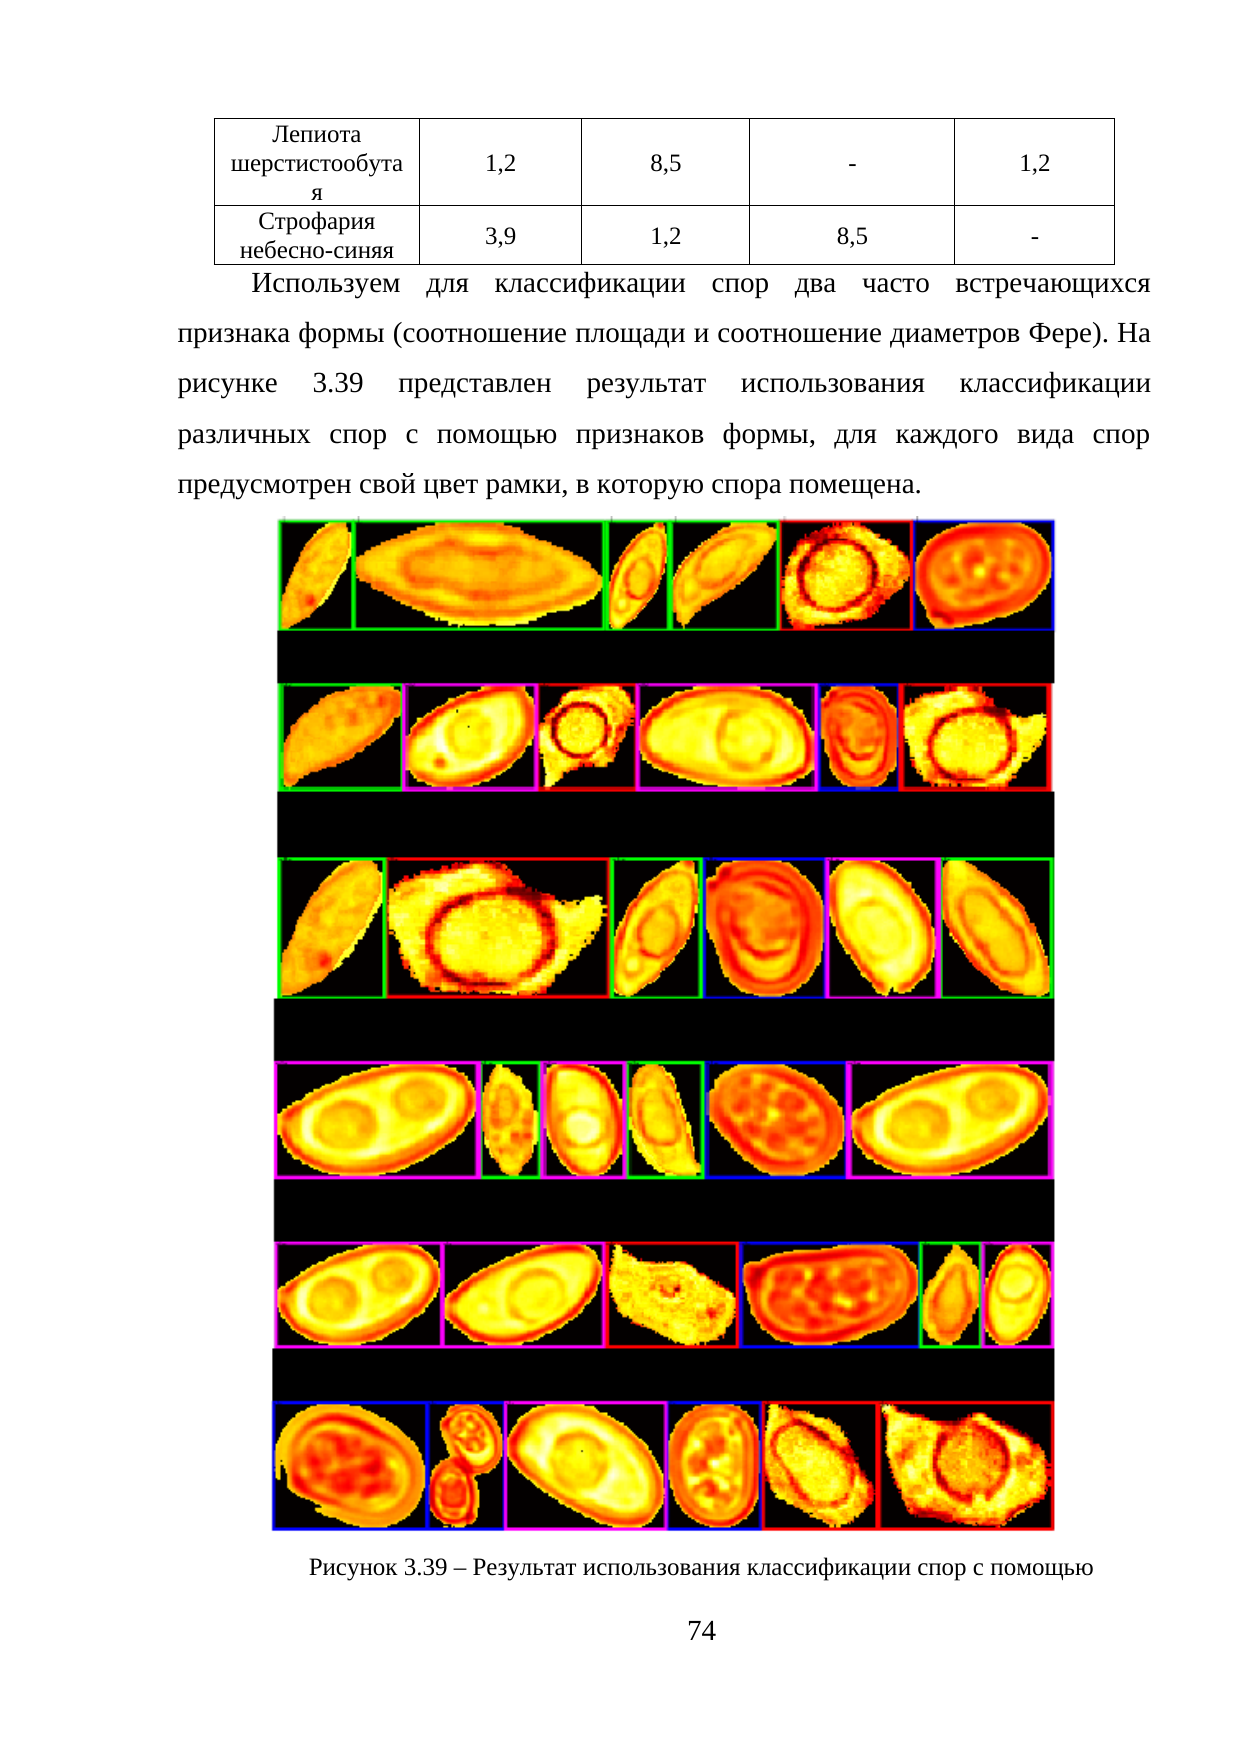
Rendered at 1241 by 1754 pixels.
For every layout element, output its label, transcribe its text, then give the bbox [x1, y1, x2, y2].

table_cell - [750, 119, 954, 205]
table_cell Лепиота шерстистообутая [215, 119, 419, 205]
text Используем для классификации спор два часто встречающихся признака формы (соотношение площади и соотношение диаметров Фере). На рисунке 3.39 представлен результат использования классификации различных спор с помощью признаков формы, для каждого вида спор предусмотрен свой цвет рамки, в которую спора помещена. [177, 265, 1152, 500]
table_cell 1,2 [420, 119, 581, 205]
table_cell 1,2 [582, 206, 749, 264]
picture [271, 516, 1058, 1536]
table_cell Строфария небесно-синяя [215, 206, 419, 264]
table_cell 8,5 [582, 119, 749, 205]
table_cell - [955, 206, 1114, 264]
table_cell 3,9 [420, 206, 581, 264]
table_cell 1,2 [955, 119, 1114, 205]
table_cell 8,5 [750, 206, 954, 264]
text Рисунок 3.39 – Результат использования классификации спор с помощью [177, 1552, 1152, 1581]
